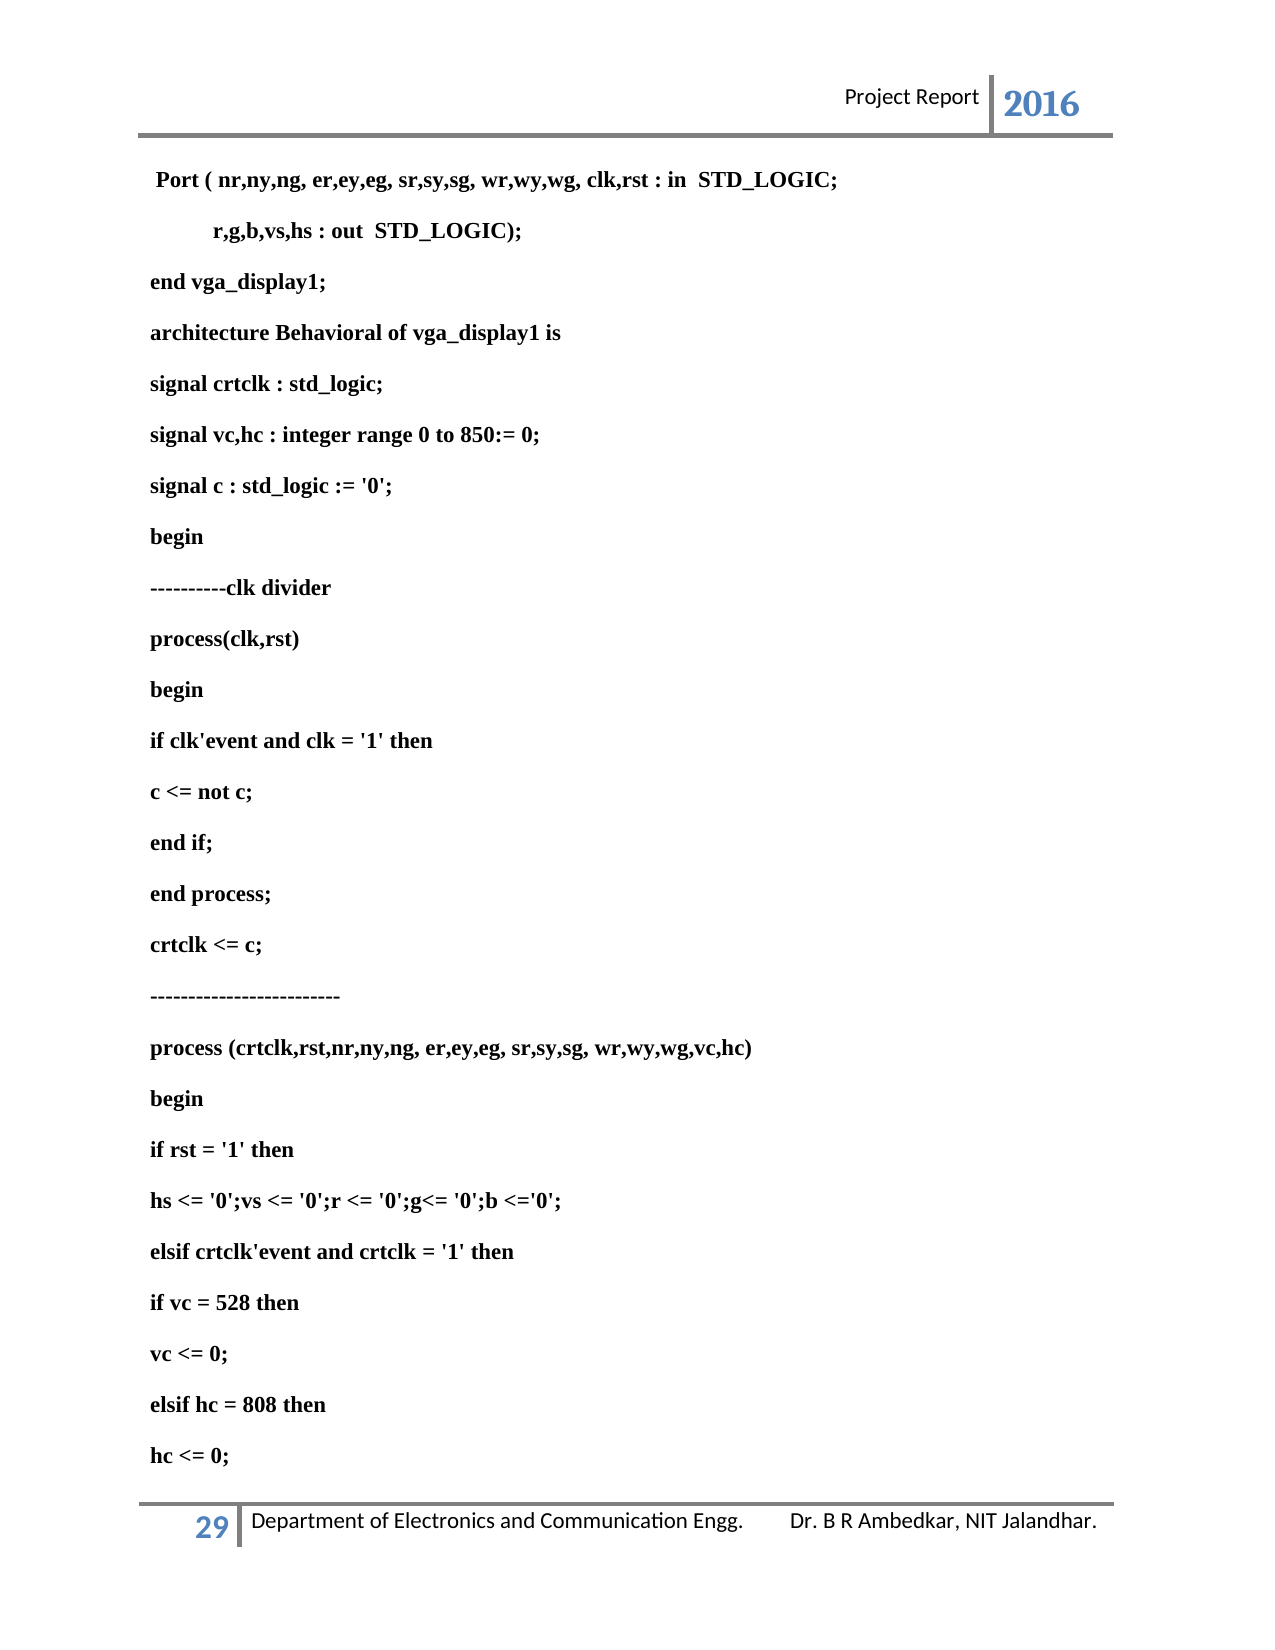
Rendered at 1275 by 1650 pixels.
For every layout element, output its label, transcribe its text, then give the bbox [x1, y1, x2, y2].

text elsif crtclk'event and crtclk = '1' then [150, 1238, 1125, 1264]
text r,g,b,vs,hs : out STD_LOGIC); [150, 217, 1125, 243]
text hc <= 0; [150, 1442, 1125, 1468]
text end process; [150, 880, 1125, 907]
text process (crtclk,rst,nr,ny,ng, er,ey,eg, sr,sy,sg, wr,wy,wg,vc,hc) [150, 1033, 1125, 1060]
text ------------------------- [150, 982, 1125, 1009]
text crtclk <= c; [150, 931, 1125, 958]
text ----------clk divider [150, 574, 1125, 601]
text signal c : std_logic := '0'; [150, 472, 1125, 498]
text if rst = '1' then [150, 1136, 1125, 1162]
text vc <= 0; [150, 1340, 1125, 1366]
text begin [150, 676, 1125, 703]
text signal vc,hc : integer range 0 to 850:= 0; [150, 421, 1125, 447]
text c <= not c; [150, 778, 1125, 805]
text process(clk,rst) [150, 625, 1125, 652]
text begin [150, 1084, 1125, 1111]
text architecture Behavioral of vga_display1 is [150, 319, 1125, 345]
text if clk'event and clk = '1' then [150, 727, 1125, 754]
text begin [150, 523, 1125, 549]
text signal crtclk : std_logic; [150, 370, 1125, 396]
text hs <= '0';vs <= '0';r <= '0';g<= '0';b <='0'; [150, 1187, 1125, 1213]
text Port ( nr,ny,ng, er,ey,eg, sr,sy,sg, wr,wy,wg, clk,rst : in STD_LOGIC; [150, 166, 1125, 192]
text elsif hc = 808 then [150, 1391, 1125, 1417]
text end if; [150, 829, 1125, 856]
text end vga_display1; [150, 268, 1125, 294]
text if vc = 528 then [150, 1289, 1125, 1315]
